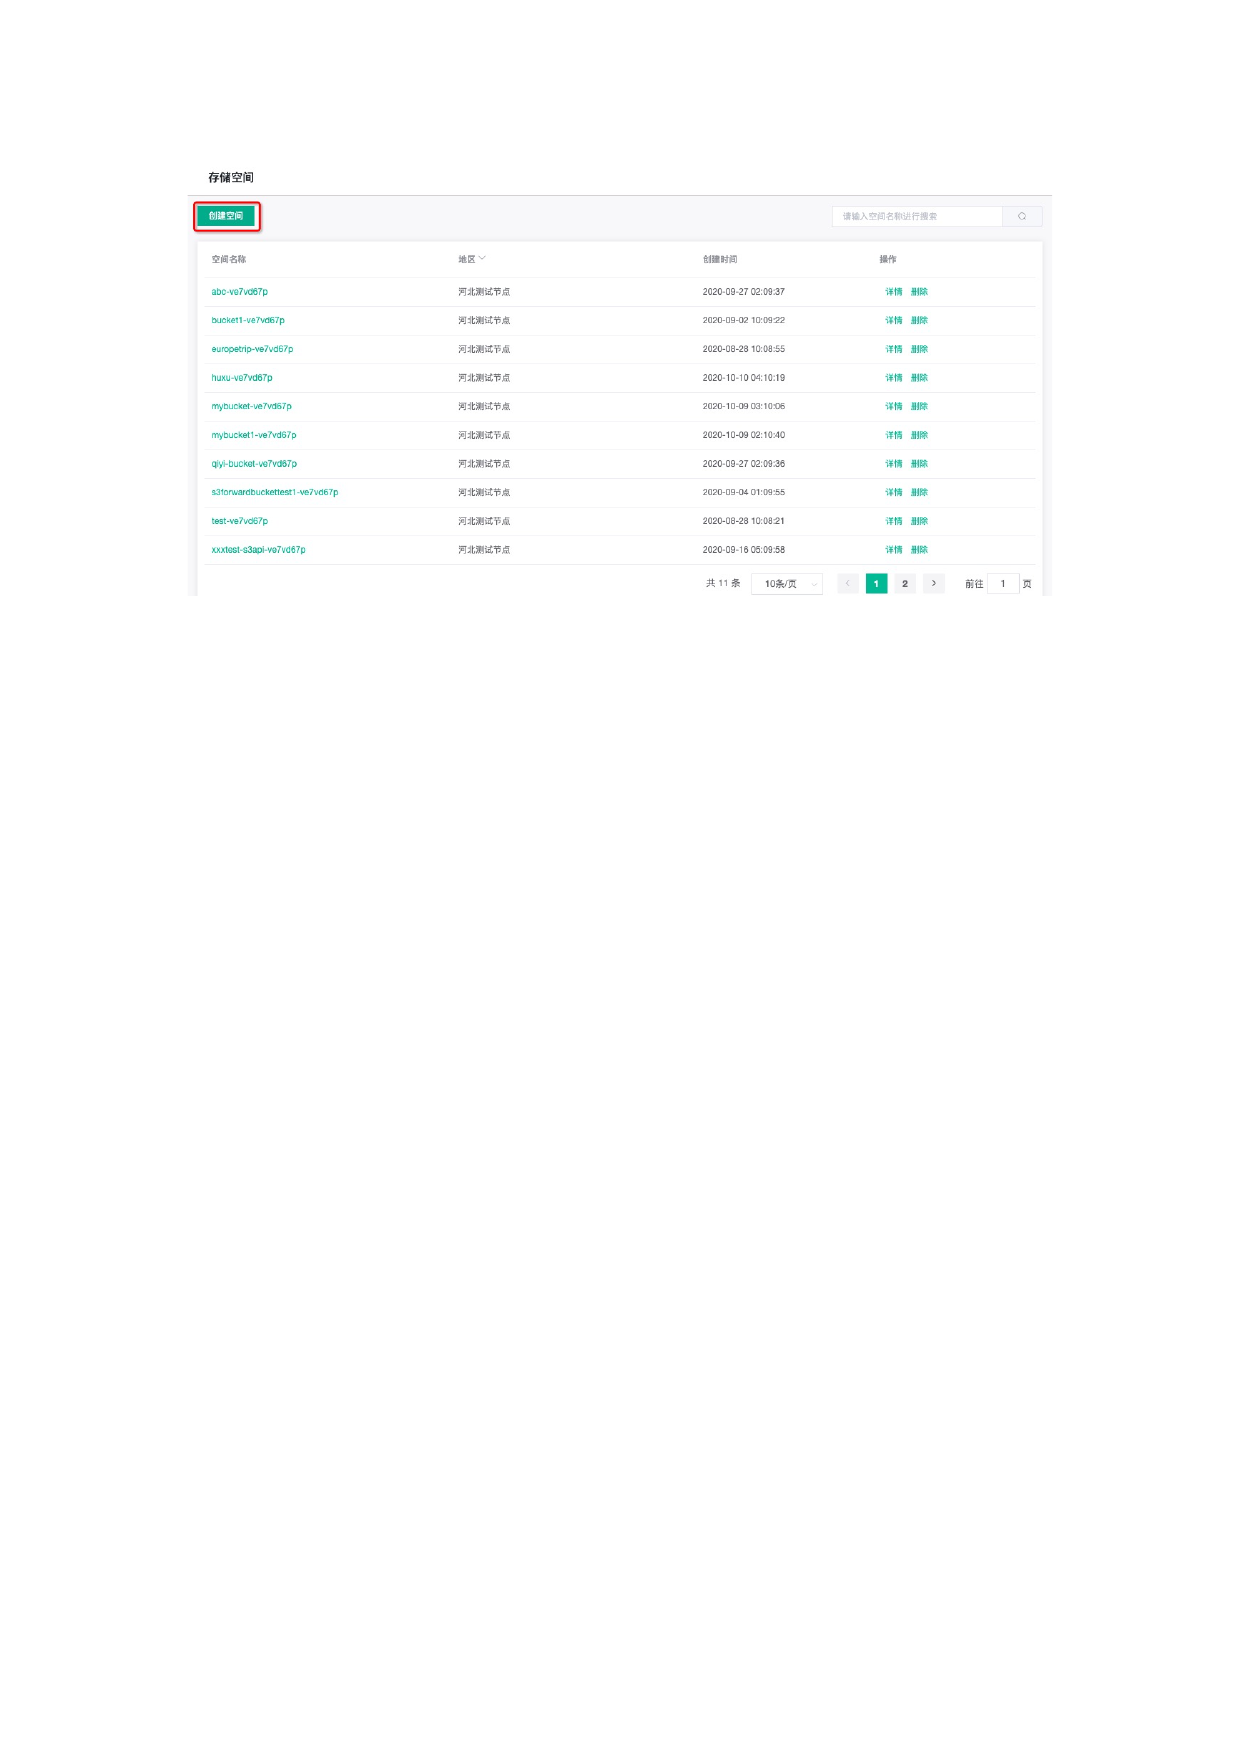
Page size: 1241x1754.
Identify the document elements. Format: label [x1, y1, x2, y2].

picture [187, 162, 1053, 596]
